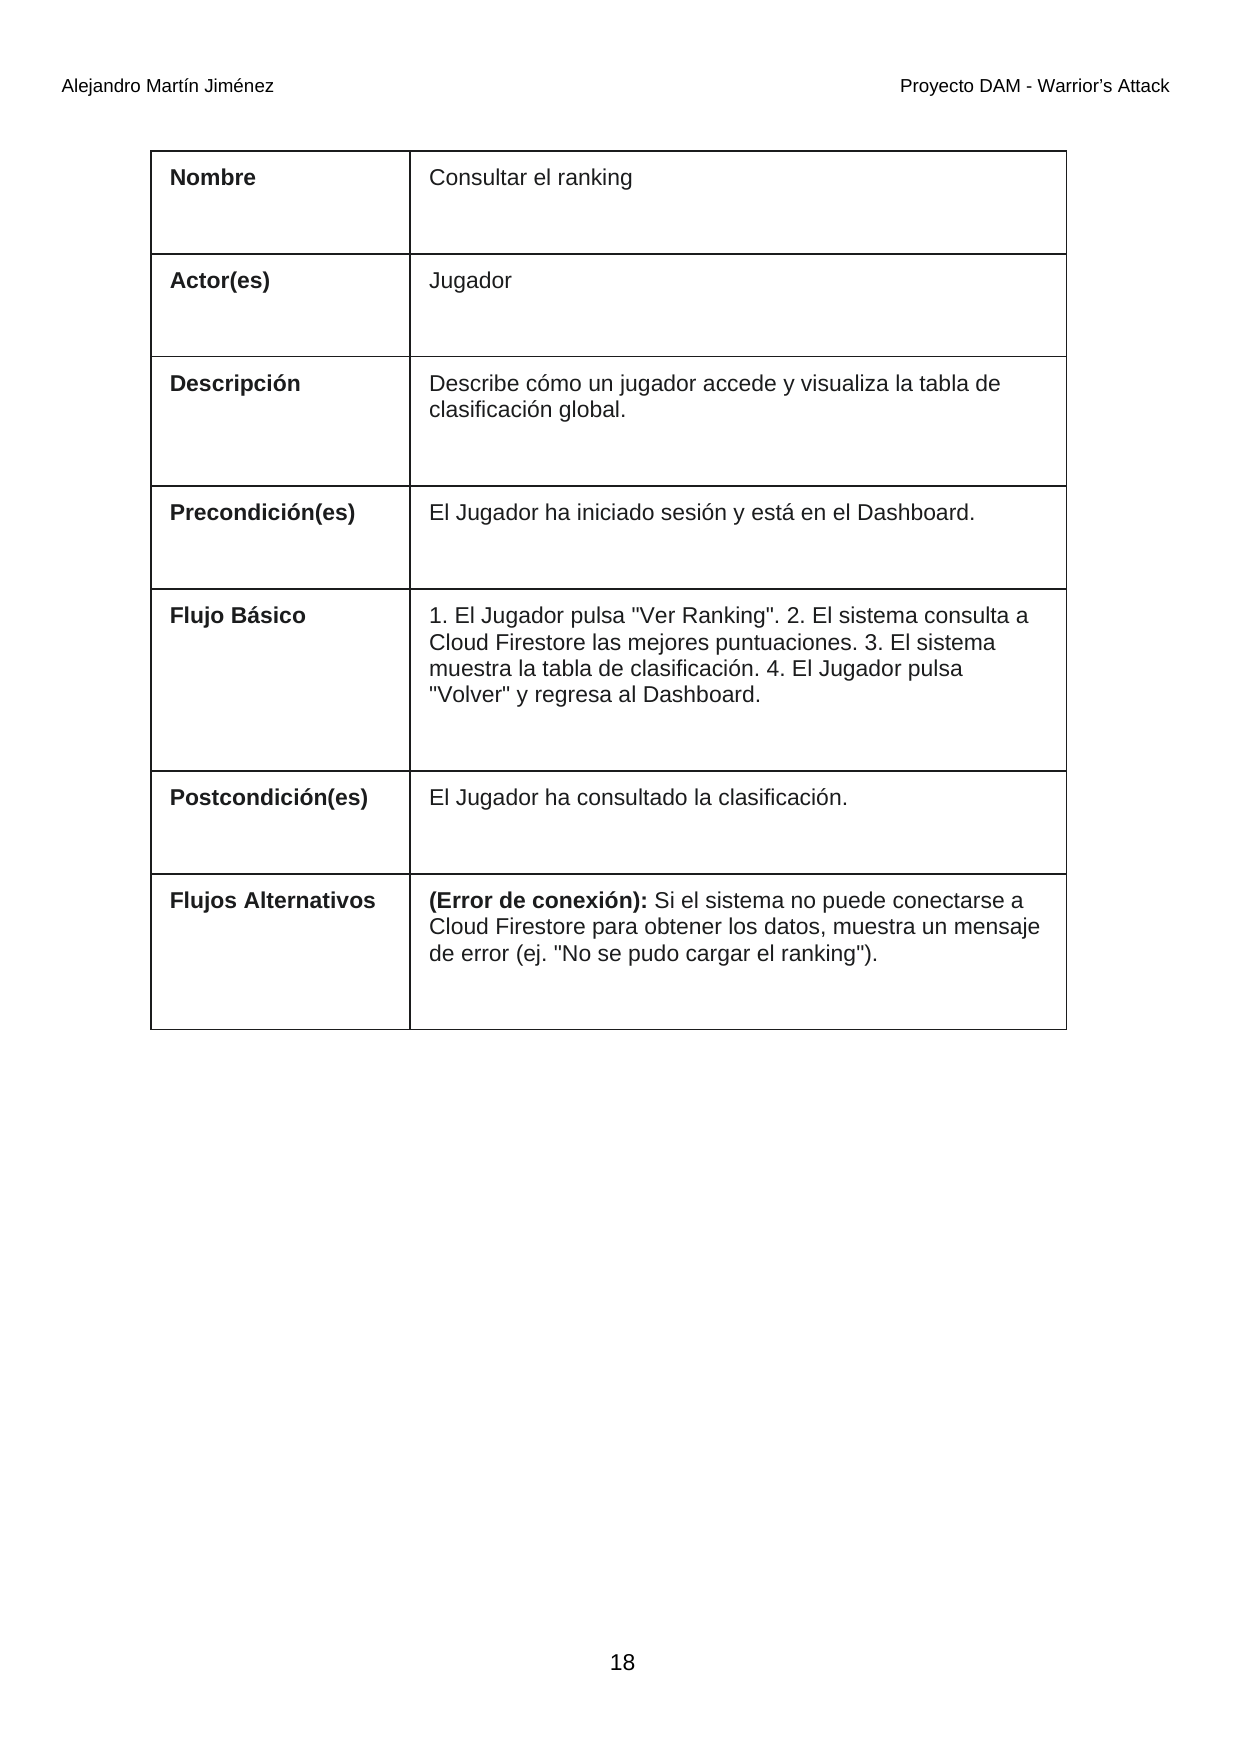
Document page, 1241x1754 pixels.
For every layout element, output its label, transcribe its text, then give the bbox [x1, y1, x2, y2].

table_cell Jugador [411, 255, 1066, 356]
table_cell Consultar el ranking [411, 152, 1066, 253]
table_cell Nombre [152, 152, 409, 253]
table_cell El Jugador ha consultado la clasificación. [411, 772, 1066, 873]
table_cell 1. El Jugador pulsa "Ver Ranking". 2. El sistema consulta a Cloud Firestore las mejores puntuaciones. 3. El sistema muestra la tabla de clasificación. 4. El Jugador pulsa "Volver" y regresa al Dashboard. [411, 590, 1066, 770]
table_cell Flujos Alternativos [152, 875, 409, 1028]
table_cell Descripción [152, 357, 409, 485]
table_cell (Error de conexión): Si el sistema no puede conectarse a Cloud Firestore para obtener los datos, muestra un mensaje de error (ej. "No se pudo cargar el ranking"). [411, 875, 1066, 1028]
table_cell Describe cómo un jugador accede y visualiza la tabla de clasificación global. [411, 357, 1066, 485]
table_cell Actor(es) [152, 255, 409, 356]
table_cell Flujo Básico [152, 590, 409, 770]
table_cell Postcondición(es) [152, 772, 409, 873]
table_cell Precondición(es) [152, 487, 409, 588]
table_cell El Jugador ha iniciado sesión y está en el Dashboard. [411, 487, 1066, 588]
